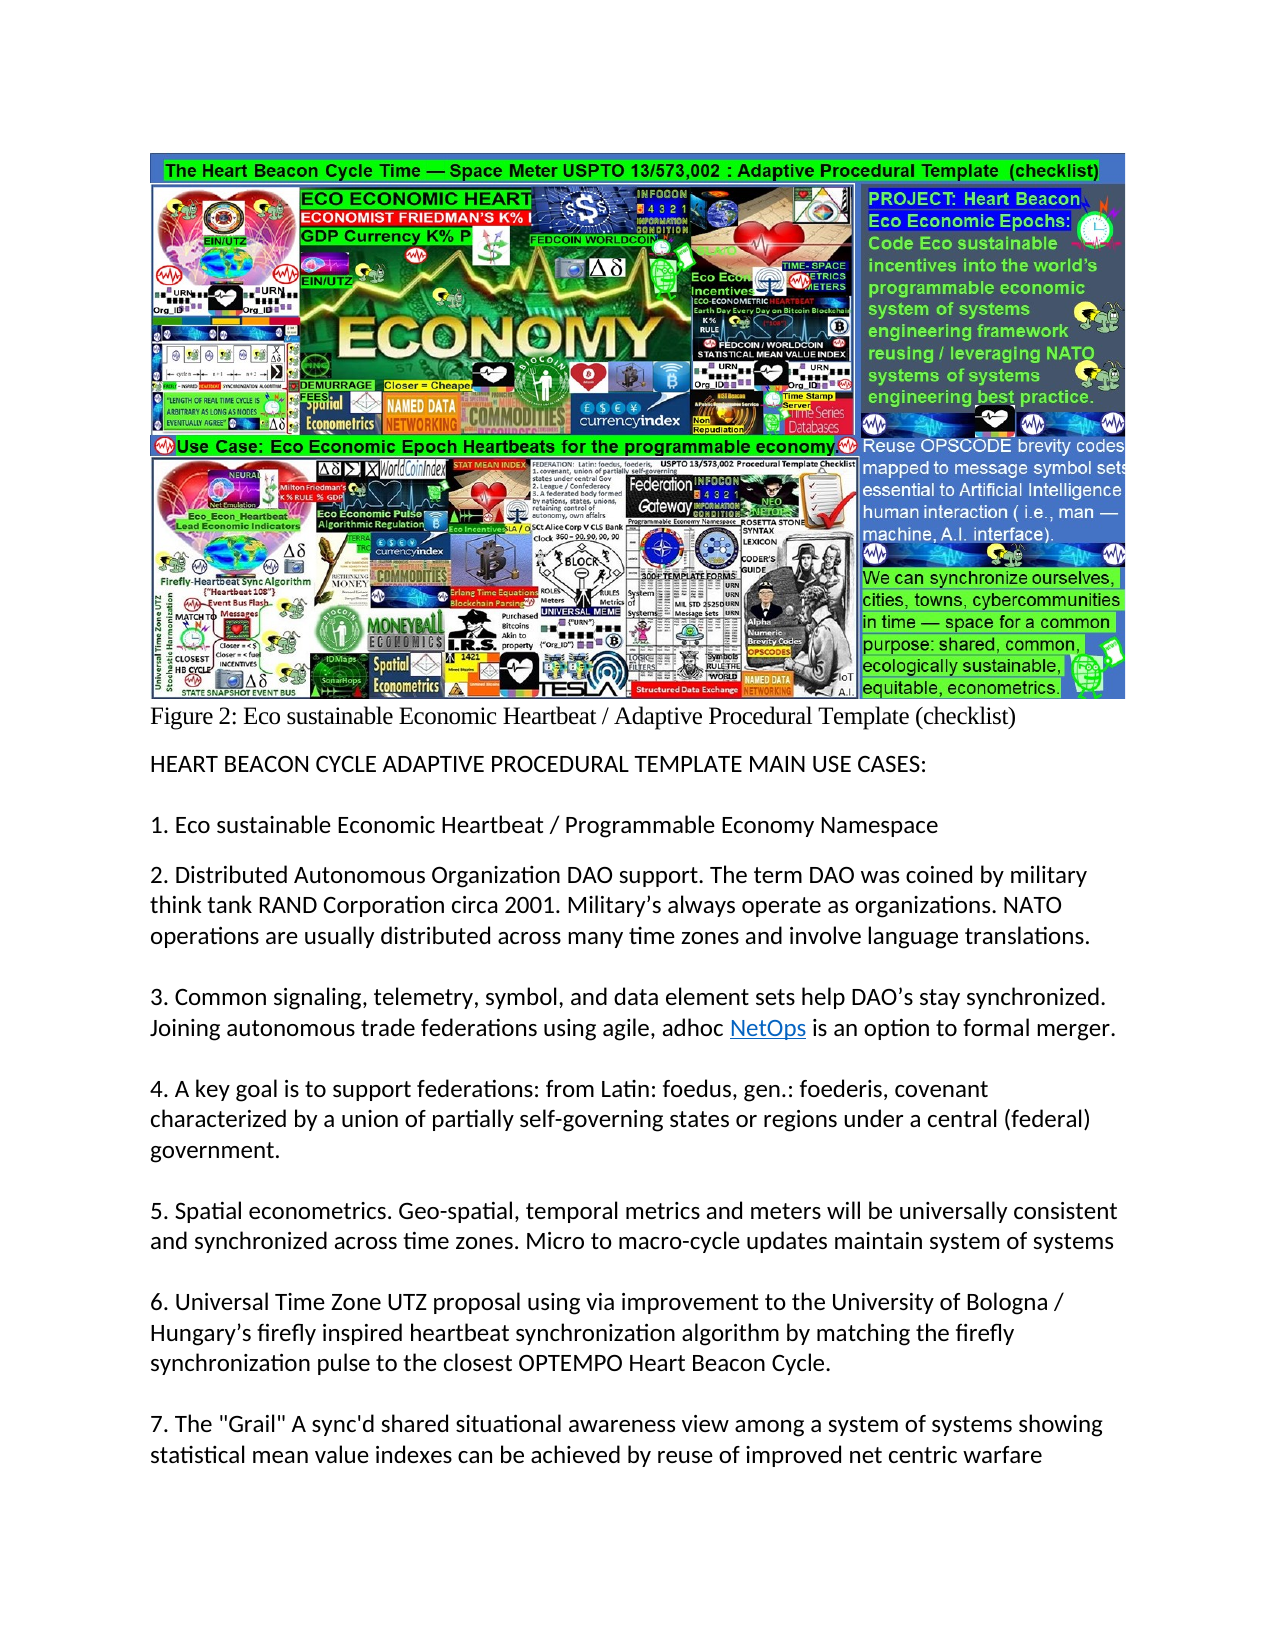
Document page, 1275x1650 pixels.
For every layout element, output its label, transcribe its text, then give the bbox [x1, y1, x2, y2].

text 6. Universal Time Zone UTZ proposal using via improvement to the University of Bologna / Hungary’s firefly inspired heartbeat synchronization algorithm by matching the firefly synchronization pulse to the closest OPTEMPO Heart Beacon Cycle. [150, 1286, 1125, 1378]
text 5. Spatial econometrics. Geo-spatial, temporal metrics and meters will be universally consistent and synchronized across time zones. Micro to macro-cycle updates maintain system of systems [150, 1195, 1125, 1256]
text 4. A key goal is to support federations: from Latin: foedus, gen.: foederis, covenant characterized by a union of partially self-governing states or regions under a central (federal) government. [150, 1073, 1125, 1164]
text 1. Eco sustainable Economic Heartbeat / Programmable Economy Namespace [150, 809, 1125, 840]
text HEART BEACON CYCLE ADAPTIVE PROCEDURAL TEMPLATE MAIN USE CASES: [150, 748, 1125, 779]
text 3. Common signaling, telemetry, symbol, and data element sets help DAO’s stay synchronized. Joining autonomous trade federations using agile, adhoc NetOps is an option to formal merger. [150, 981, 1125, 1042]
text Figure 2: Eco sustainable Economic Heartbeat / Adaptive Procedural Template (checklist) [150, 699, 1125, 729]
text 2. Distributed Autonomous Organization DAO support. The term DAO was coined by military think tank RAND Corporation circa 2001. Military’s always operate as organizations. NATO operations are usually distributed across many time zones and involve language translations. [150, 859, 1125, 951]
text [150, 1408, 1125, 1469]
picture [150, 150, 1125, 699]
